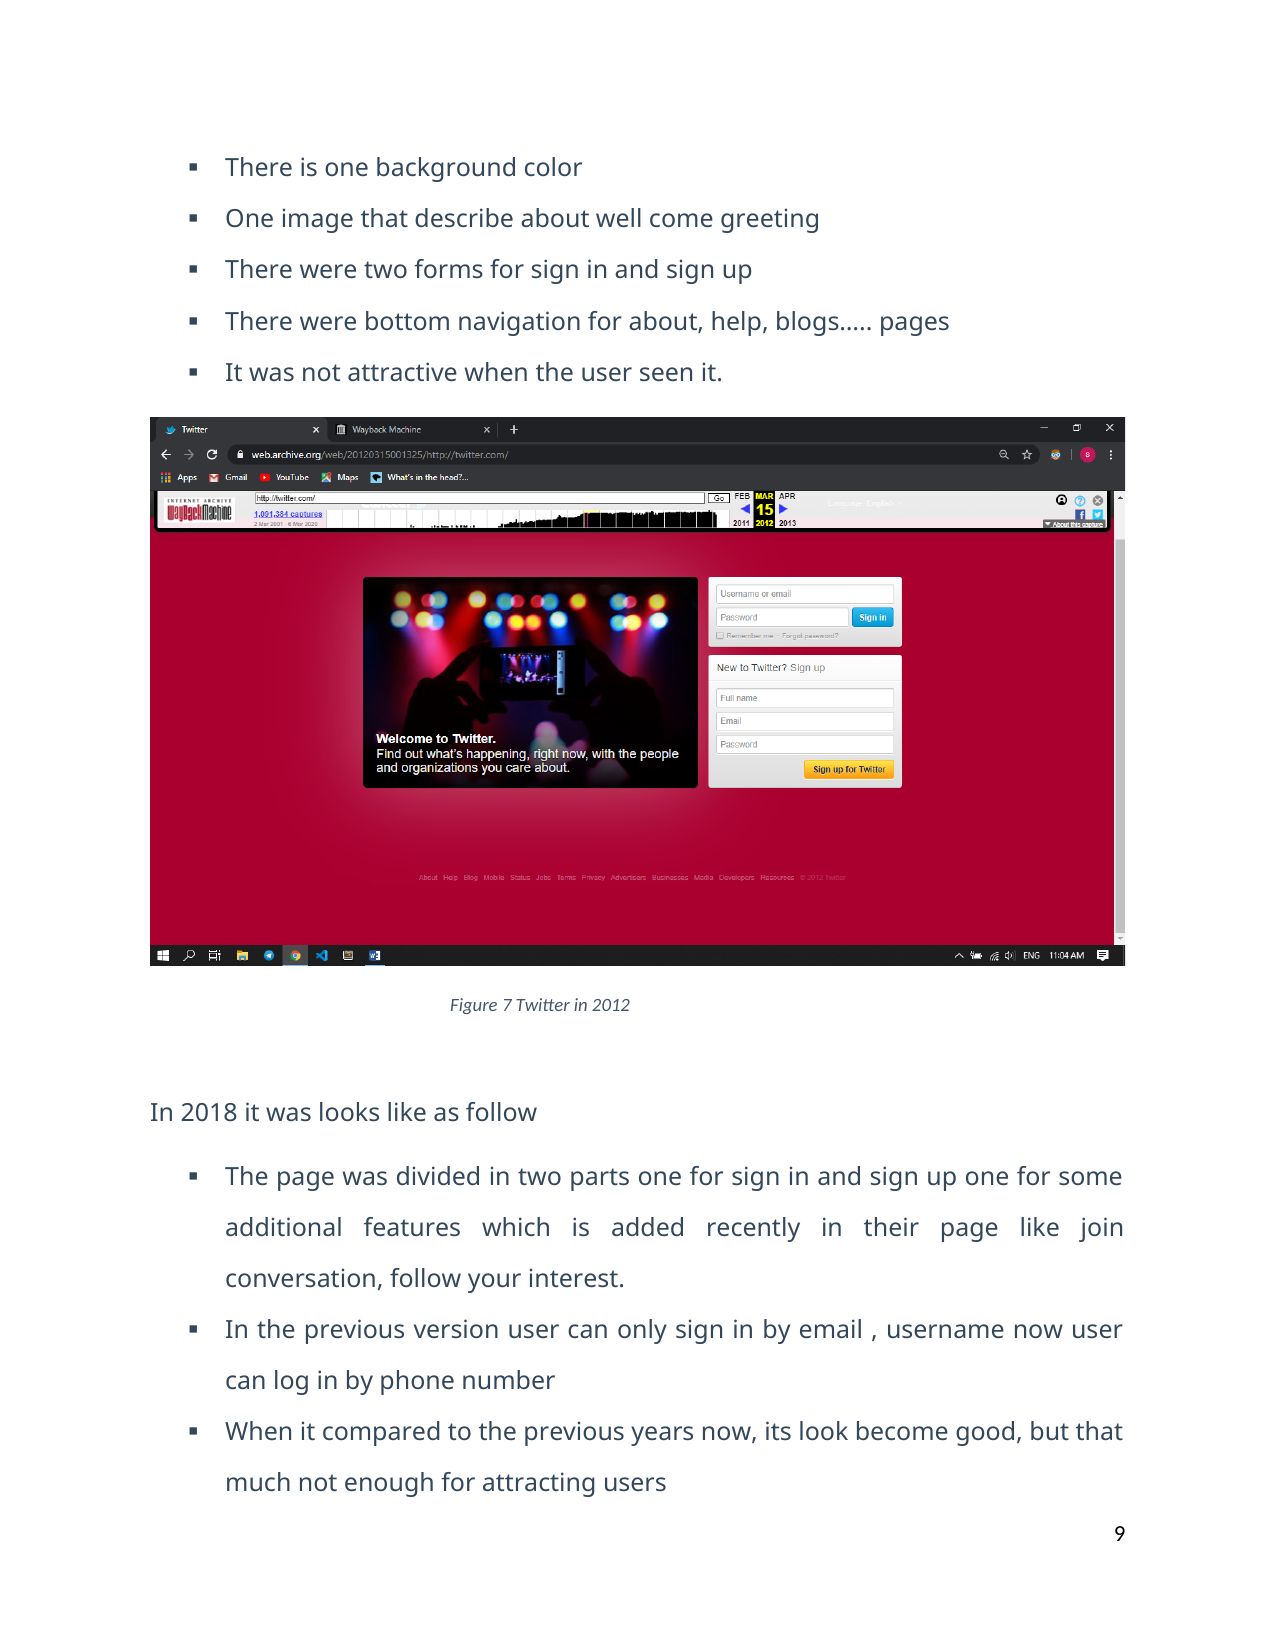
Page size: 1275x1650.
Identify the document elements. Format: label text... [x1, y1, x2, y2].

text In 2018 it was looks like as follow [150, 1095, 1125, 1129]
list There is one background color [187, 150, 1125, 184]
list It was not attractive when the user seen it. [187, 354, 1125, 388]
picture [150, 417, 1125, 966]
list When it compared to the previous years now, its look become good, but that much not enough for attracting users [187, 1413, 1125, 1498]
list The page was divided in two parts one for sign in and sign up one for some additional features which is added recently in their page like join conversation, follow your interest. [187, 1158, 1125, 1294]
list There were two forms for sign in and sign up [187, 252, 1125, 286]
list In the previous version user can only sign in by email , username now user can log in by phone number [187, 1311, 1125, 1396]
list One image that describe about well come greeting [187, 201, 1125, 235]
list There were bottom navigation for about, help, blogs….. pages [187, 303, 1125, 337]
